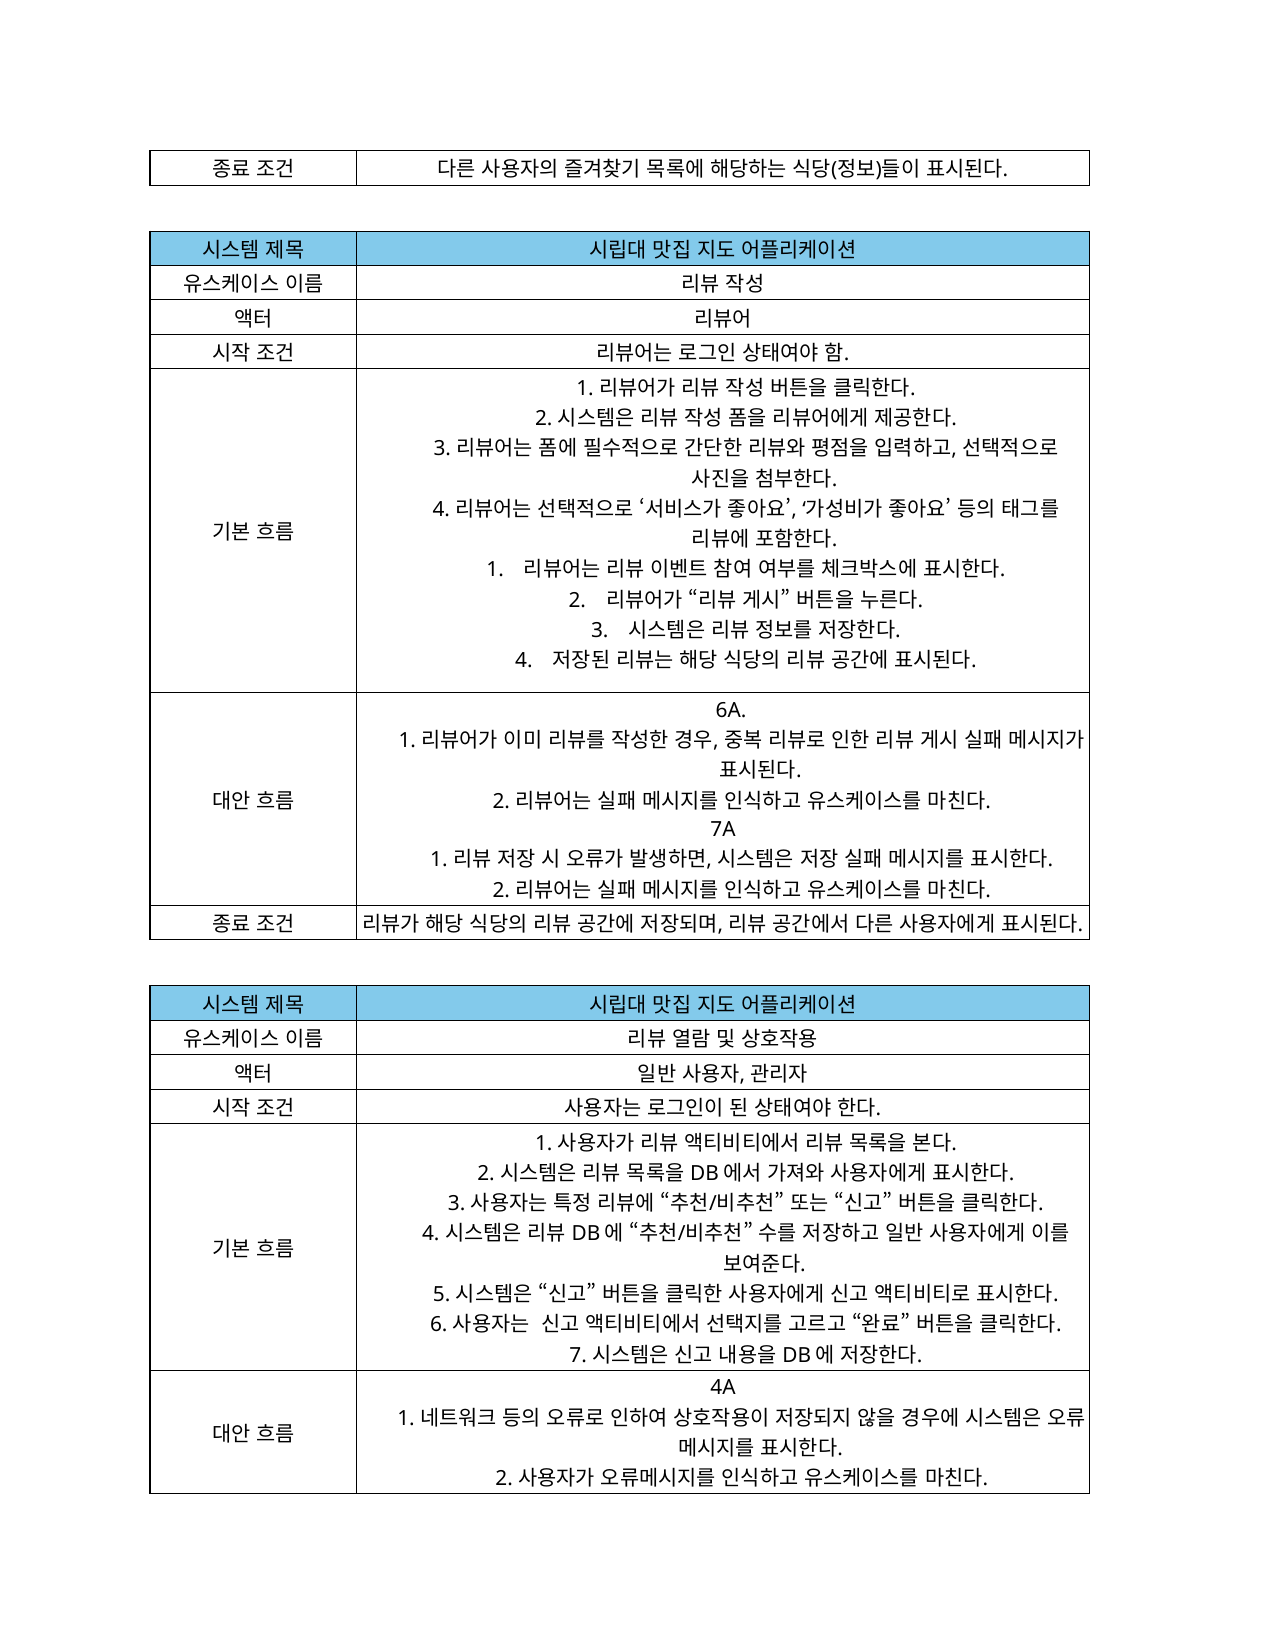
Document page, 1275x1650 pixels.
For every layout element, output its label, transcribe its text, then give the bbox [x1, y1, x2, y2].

table_header 시스템 제목 [151, 986, 356, 1020]
table_cell 리뷰가 해당 식당의 리뷰 공간에 저장되며, 리뷰 공간에서 다른 사용자에게 표시된다. [357, 906, 1089, 939]
table_cell 리뷰 열람 및 상호작용 [357, 1021, 1089, 1054]
table_cell 기본 흐름 [151, 369, 356, 692]
table_header 시스템 제목 [151, 232, 356, 265]
table_cell 6A. 1. 리뷰어가 이미 리뷰를 작성한 경우, 중복 리뷰로 인한 리뷰 게시 실패 메시지가 표시된다. 2. 리뷰어는 실패 메시지를 인식하고 유스케이스를 마친다. 7A 1. 리뷰 저장 시 오류가 발생하면, 시스템은 저장 실패 메시지를 표시한다. 2. 리뷰어는 실패 메시지를 인식하고 유스케이스를 마친다. [357, 693, 1089, 905]
table_cell 대안 흐름 [151, 693, 356, 905]
table_cell 일반 사용자, 관리자 [357, 1055, 1089, 1089]
table_cell 종료 조건 [151, 906, 356, 939]
table_cell 유스케이스 이름 [151, 266, 356, 299]
table_cell 리뷰어 [357, 300, 1089, 334]
table_cell 리뷰어는 로그인 상태여야 함. [357, 335, 1089, 368]
table_cell 시작 조건 [151, 1090, 356, 1123]
table_cell 기본 흐름 [151, 1124, 356, 1370]
table_cell 다른 사용자의 즐겨찾기 목록에 해당하는 식당(정보)들이 표시된다. [357, 151, 1089, 184]
table_cell 종료 조건 [151, 151, 356, 184]
table_cell 액터 [151, 300, 356, 334]
table_cell 시작 조건 [151, 335, 356, 368]
table_cell 1. 사용자가 리뷰 액티비티에서 리뷰 목록을 본다. 2. 시스템은 리뷰 목록을 DB에서 가져와 사용자에게 표시한다. 3. 사용자는 특정 리뷰에 “추천/비추천” 또는 “신고” 버튼을 클릭한다. 4. 시스템은 리뷰 DB에 “추천/비추천” 수를 저장하고 일반 사용자에게 이를 보여준다. 5. 시스템은 “신고” 버튼을 클릭한 사용자에게 신고 액티비티로 표시한다. 6. 사용자는 신고 액티비티에서 선택지를 고르고 “완료” 버튼을 클릭한다. 7. 시스템은 신고 내용을 DB에 저장한다. [357, 1124, 1089, 1370]
table_cell 1. 리뷰어가 리뷰 작성 버튼을 클릭한다. 2. 시스템은 리뷰 작성 폼을 리뷰어에게 제공한다. 3. 리뷰어는 폼에 필수적으로 간단한 리뷰와 평점을 입력하고, 선택적으로 사진을 첨부한다. 4. 리뷰어는 선택적으로 ‘서비스가 좋아요’, ‘가성비가 좋아요’ 등의 태그를 리뷰에 포함한다. 리뷰어는 리뷰 이벤트 참여 여부를 체크박스에 표시한다. 리뷰어가 “리뷰 게시” 버튼을 누른다. 시스템은 리뷰 정보를 저장한다. 저장된 리뷰는 해당 식당의 리뷰 공간에 표시된다. [357, 369, 1089, 692]
table_cell 사용자는 로그인이 된 상태여야 한다. [357, 1090, 1089, 1123]
table_header 시립대 맛집 지도 어플리케이션 [357, 986, 1089, 1020]
table_cell 유스케이스 이름 [151, 1021, 356, 1054]
table_cell 4A 1. 네트워크 등의 오류로 인하여 상호작용이 저장되지 않을 경우에 시스템은 오류 메시지를 표시한다. 2. 사용자가 오류메시지를 인식하고 유스케이스를 마친다. [357, 1371, 1089, 1493]
table_cell 액터 [151, 1055, 356, 1089]
table_cell 리뷰 작성 [357, 266, 1089, 299]
table_header 시립대 맛집 지도 어플리케이션 [357, 232, 1089, 265]
table_cell 대안 흐름 [151, 1371, 356, 1493]
